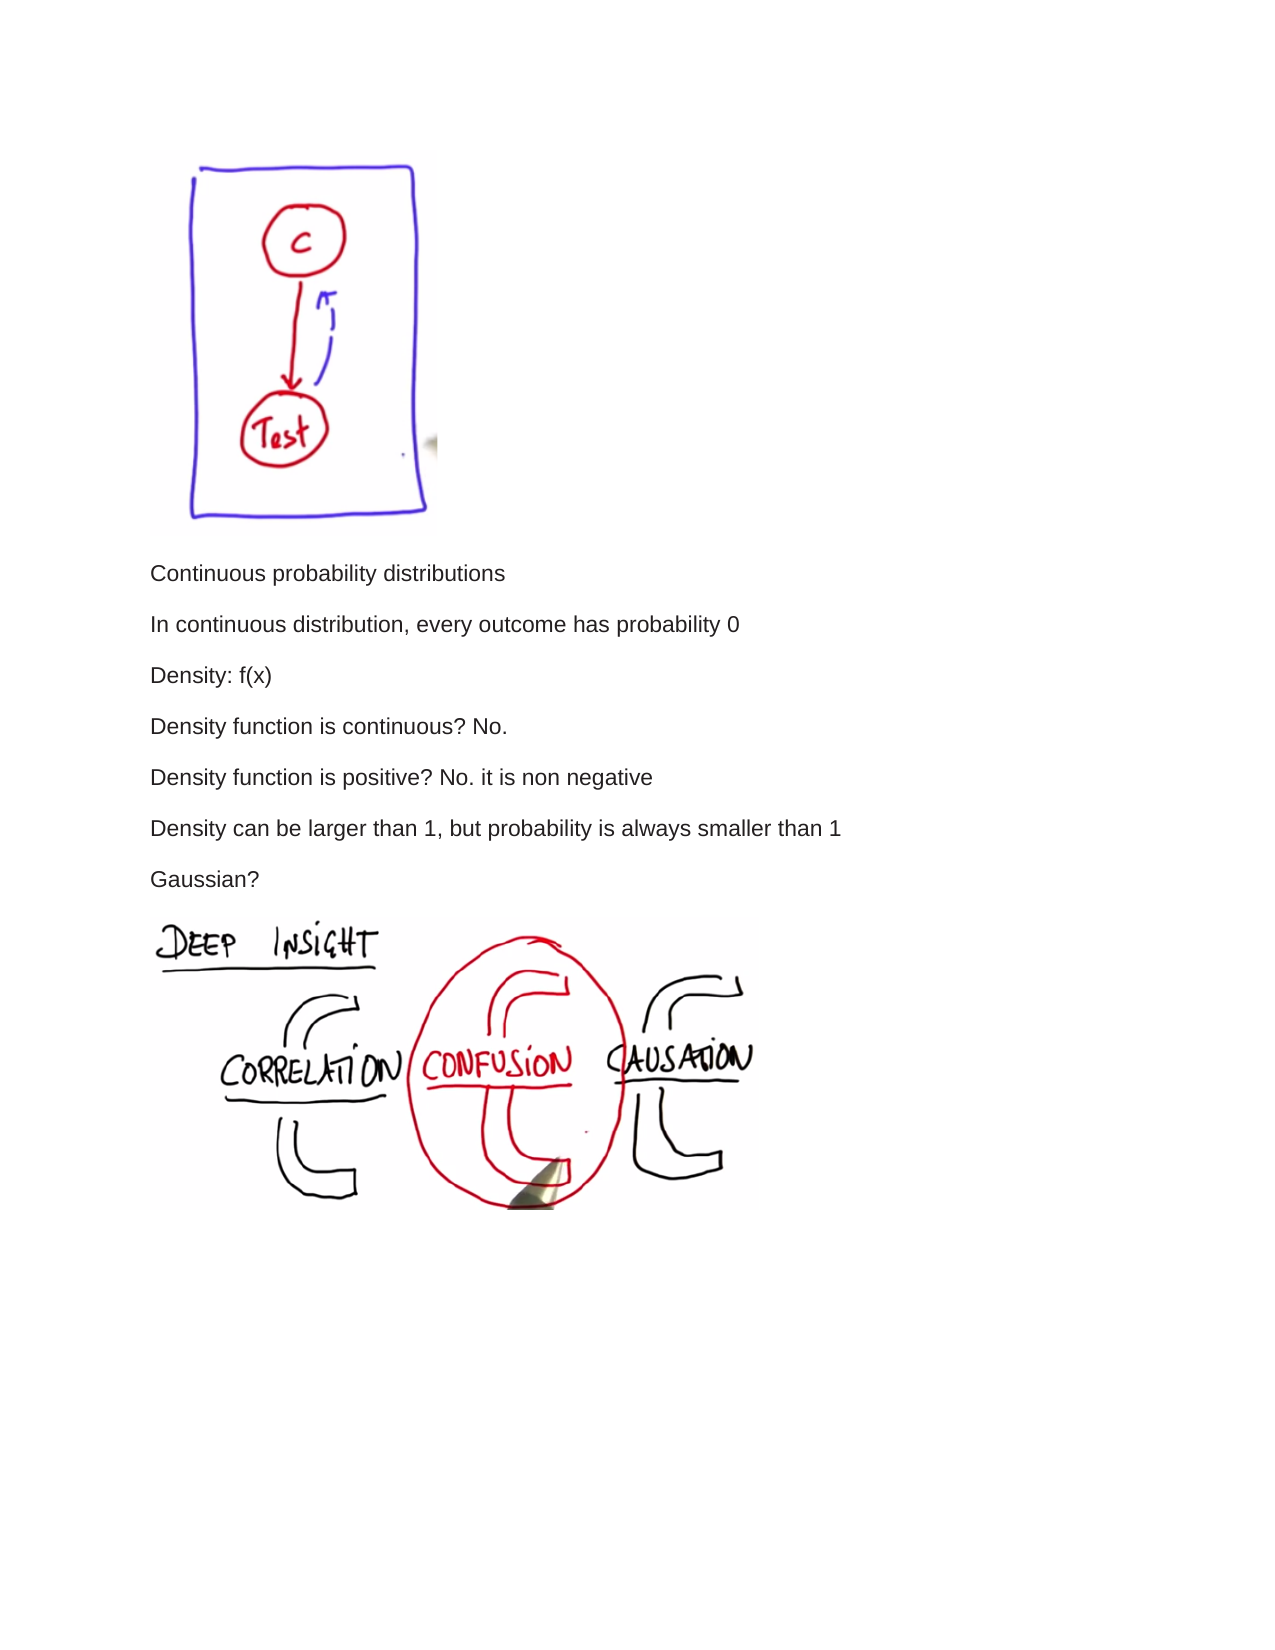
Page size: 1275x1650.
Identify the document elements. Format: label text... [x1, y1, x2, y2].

picture [150, 150, 438, 536]
text Density can be larger than 1, but probability is always smaller than 1 [150, 815, 1125, 842]
text Gaussian? [150, 866, 1125, 893]
text Density: f(x) [150, 662, 1125, 688]
picture [150, 917, 760, 1210]
text Continuous probability distributions [150, 560, 1125, 586]
text Density function is continuous? No. [150, 713, 1125, 739]
text Density function is positive? No. it is non negative [150, 764, 1125, 791]
text In continuous distribution, every outcome has probability 0 [150, 611, 1125, 637]
